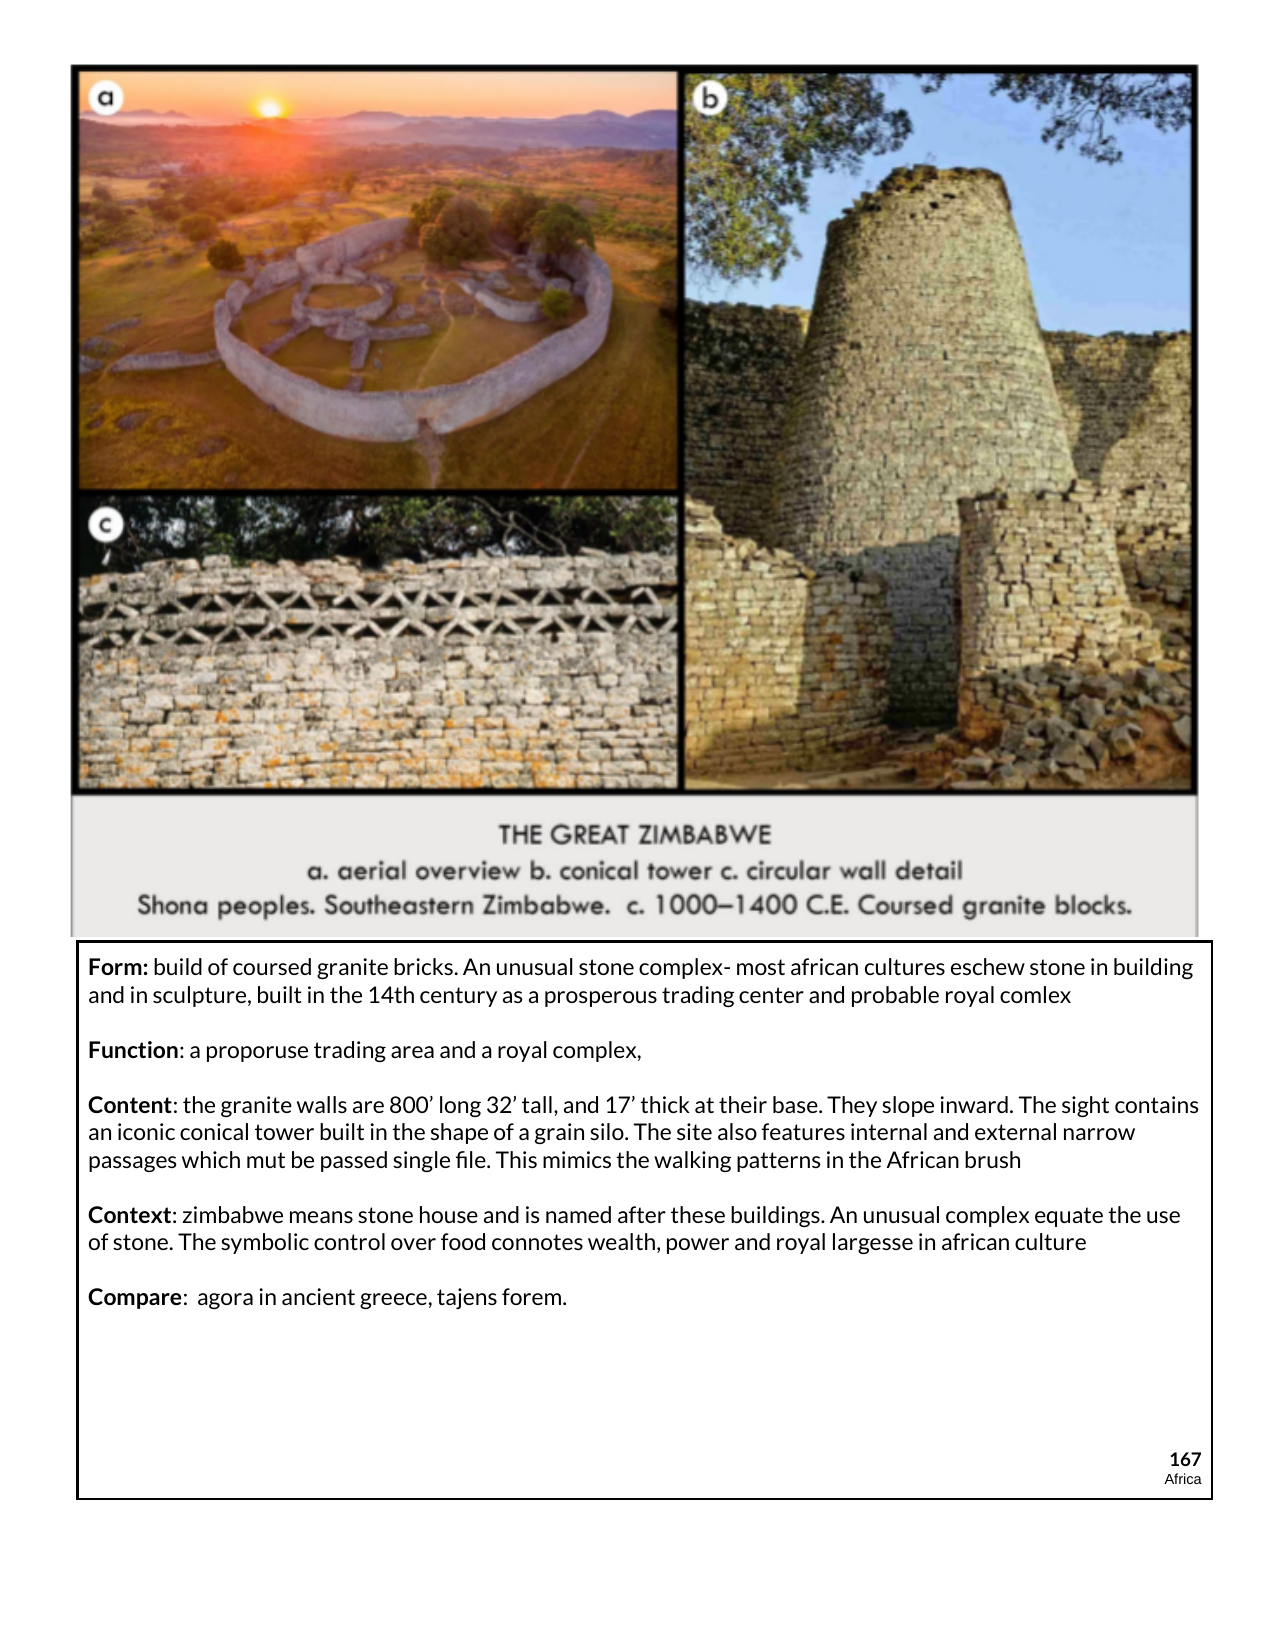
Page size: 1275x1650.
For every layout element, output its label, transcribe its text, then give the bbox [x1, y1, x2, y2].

table_header Form: build of coursed granite bricks. An unusual stone complex- most african cultures eschew stone in building and in sculpture, built in the 14th century as a prosperous trading center and probable royal comlex Function: a proporuse trading area and a royal complex, Content: the granite walls are 800’ long 32’ tall, and 17’ thick at their base. They slope inward. The sight contains an iconic conical tower built in the shape of a grain silo. The site also features internal and external narrow passages which mut be passed single file. This mimics the walking patterns in the African brush Context: zimbabwe means stone house and is named after these buildings. An unusual complex equate the use of stone. The symbolic control over food connotes wealth, power and royal largesse in african culture Compare: agora in ancient greece, tajens forem. 167 Africa [79, 943, 1211, 1498]
picture [0, 0, 1270, 937]
